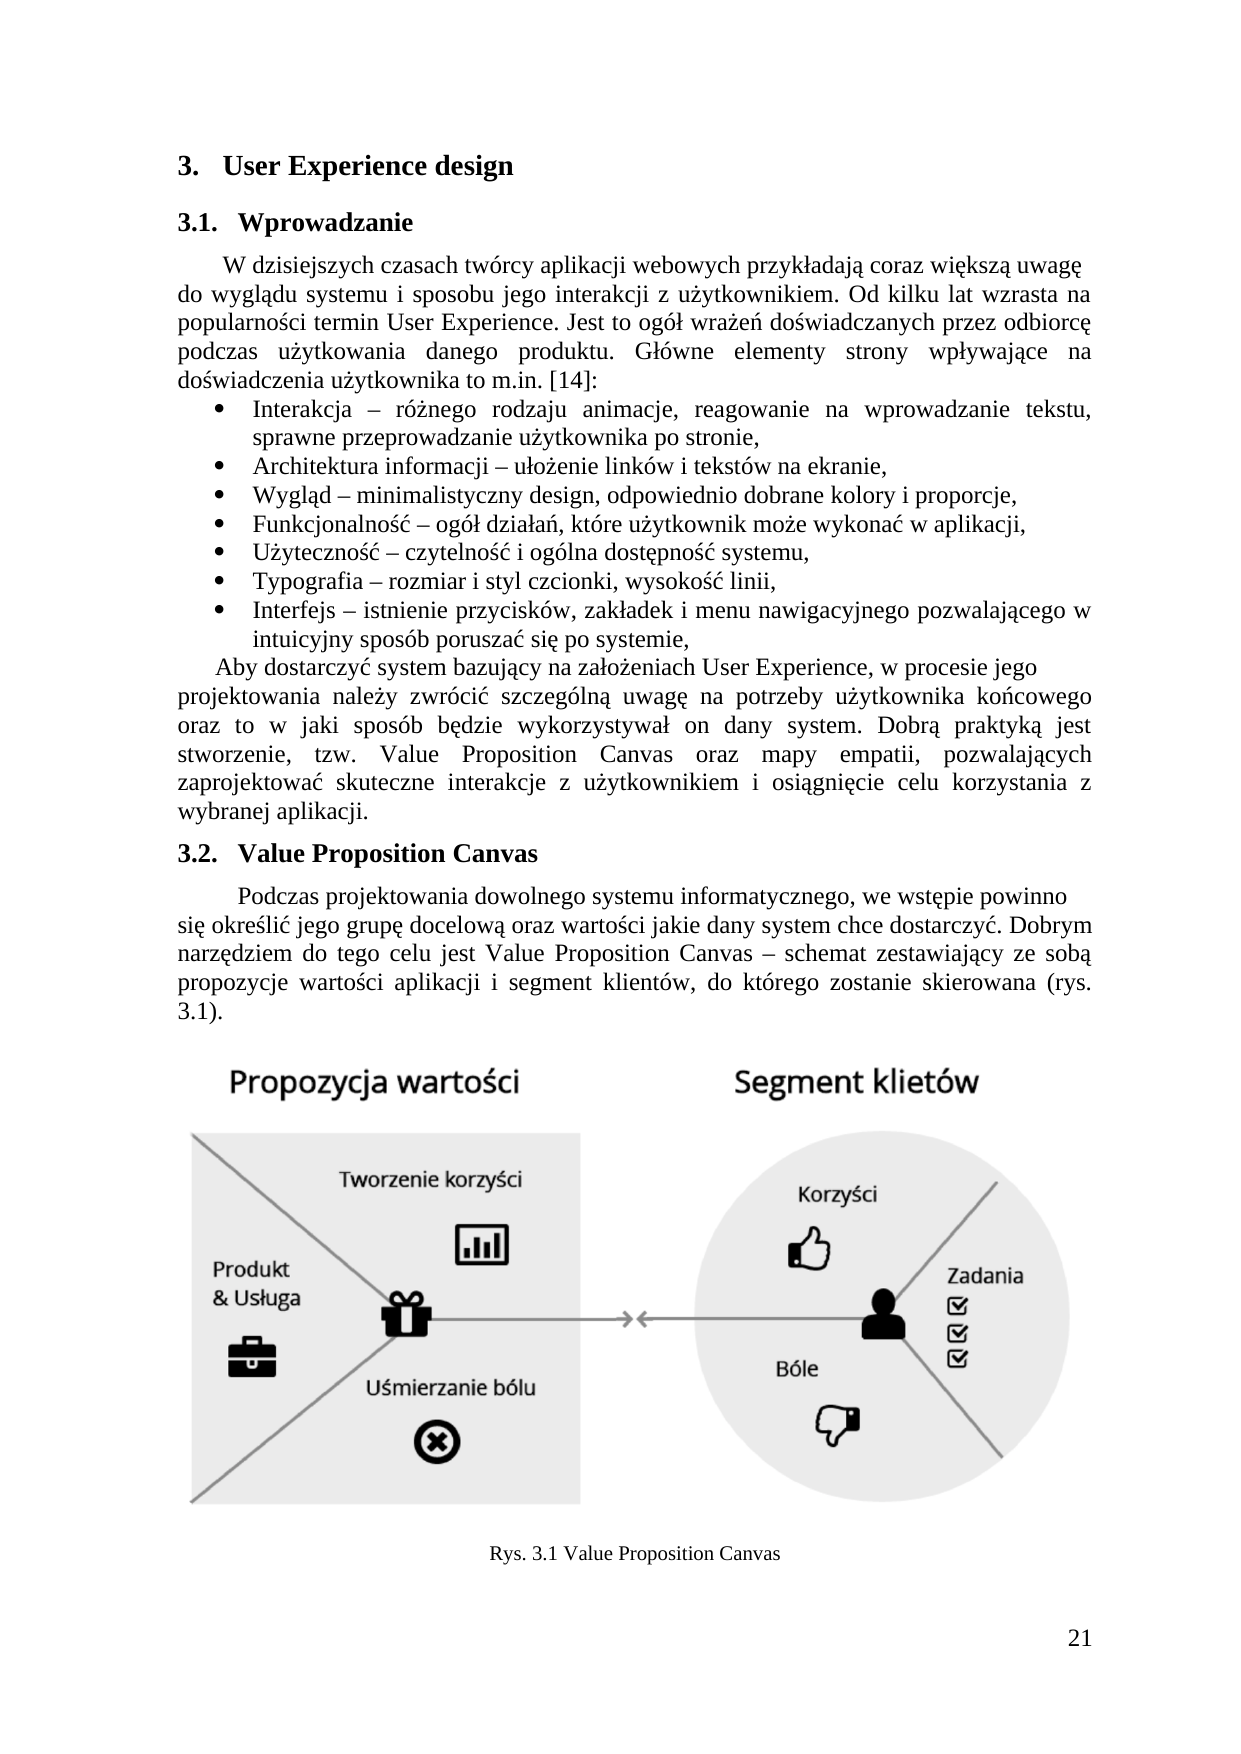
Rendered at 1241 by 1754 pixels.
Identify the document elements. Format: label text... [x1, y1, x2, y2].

text W dzisiejszych czasach twórcy aplikacji webowych przykładają coraz większą uwagę [222, 250, 1092, 279]
list Typografia – rozmiar i styl czcionki, wysokość linii, [215, 566, 1092, 595]
list Wygląd – minimalistyczny design, odpowiednio dobrane kolory i proporcje, [215, 480, 1092, 509]
text Aby dostarczyć system bazujący na założeniach User Experience, w procesie jego [215, 652, 1092, 681]
text Podczas projektowania dowolnego systemu informatycznego, we wstępie powinno [237, 881, 1092, 910]
text Rys. 3.1 Value Proposition Canvas [177, 1541, 1092, 1564]
subtitle User Experience design [177, 148, 1092, 181]
list Architektura informacji – ułożenie linków i tekstów na ekranie, [215, 451, 1092, 480]
list Funkcjonalność – ogół działań, które użytkownik może wykonać w aplikacji, [215, 509, 1092, 537]
list Interfejs – istnienie przycisków, zakładek i menu nawigacyjnego pozwalającego w intuicyjny sposób poruszać się po systemie, [215, 595, 1092, 652]
list Użyteczność – czytelność i ogólna dostępność systemu, [215, 537, 1092, 566]
text się określić jego grupę docelową oraz wartości jakie dany system chce dostarczyć. Dobrym narzędziem do tego celu jest Value Proposition Canvas – schemat zestawiający ze sobą propozycje wartości aplikacji i segment klientów, do którego zostanie skierowana (rys. 3.1). [177, 910, 1092, 1025]
list Interakcja – różnego rodzaju animacje, reagowanie na wprowadzanie tekstu, sprawne przeprowadzanie użytkownika po stronie, [215, 394, 1092, 451]
text do wyglądu systemu i sposobu jego interakcji z użytkownikiem. Od kilku lat wzrasta na popularności termin User Experience. Jest to ogół wrażeń doświadczanych przez odbiorcę podczas użytkowania danego produktu. Główne elementy strony wpływające na doświadczenia użytkownika to m.in. [14]: [177, 279, 1092, 394]
text projektowania należy zwrócić szczególną uwagę na potrzeby użytkownika końcowego oraz to w jaki sposób będzie wykorzystywał on dany system. Dobrą praktyką jest stworzenie, tzw. Value Proposition Canvas oraz mapy empatii, pozwalających zaprojektować skuteczne interakcje z użytkownikiem i osiągnięcie celu korzystania z wybranej aplikacji. [177, 681, 1092, 825]
picture [177, 1053, 1093, 1520]
subtitle Wprowadzanie [177, 206, 1092, 237]
subtitle Value Proposition Canvas [177, 837, 1092, 868]
